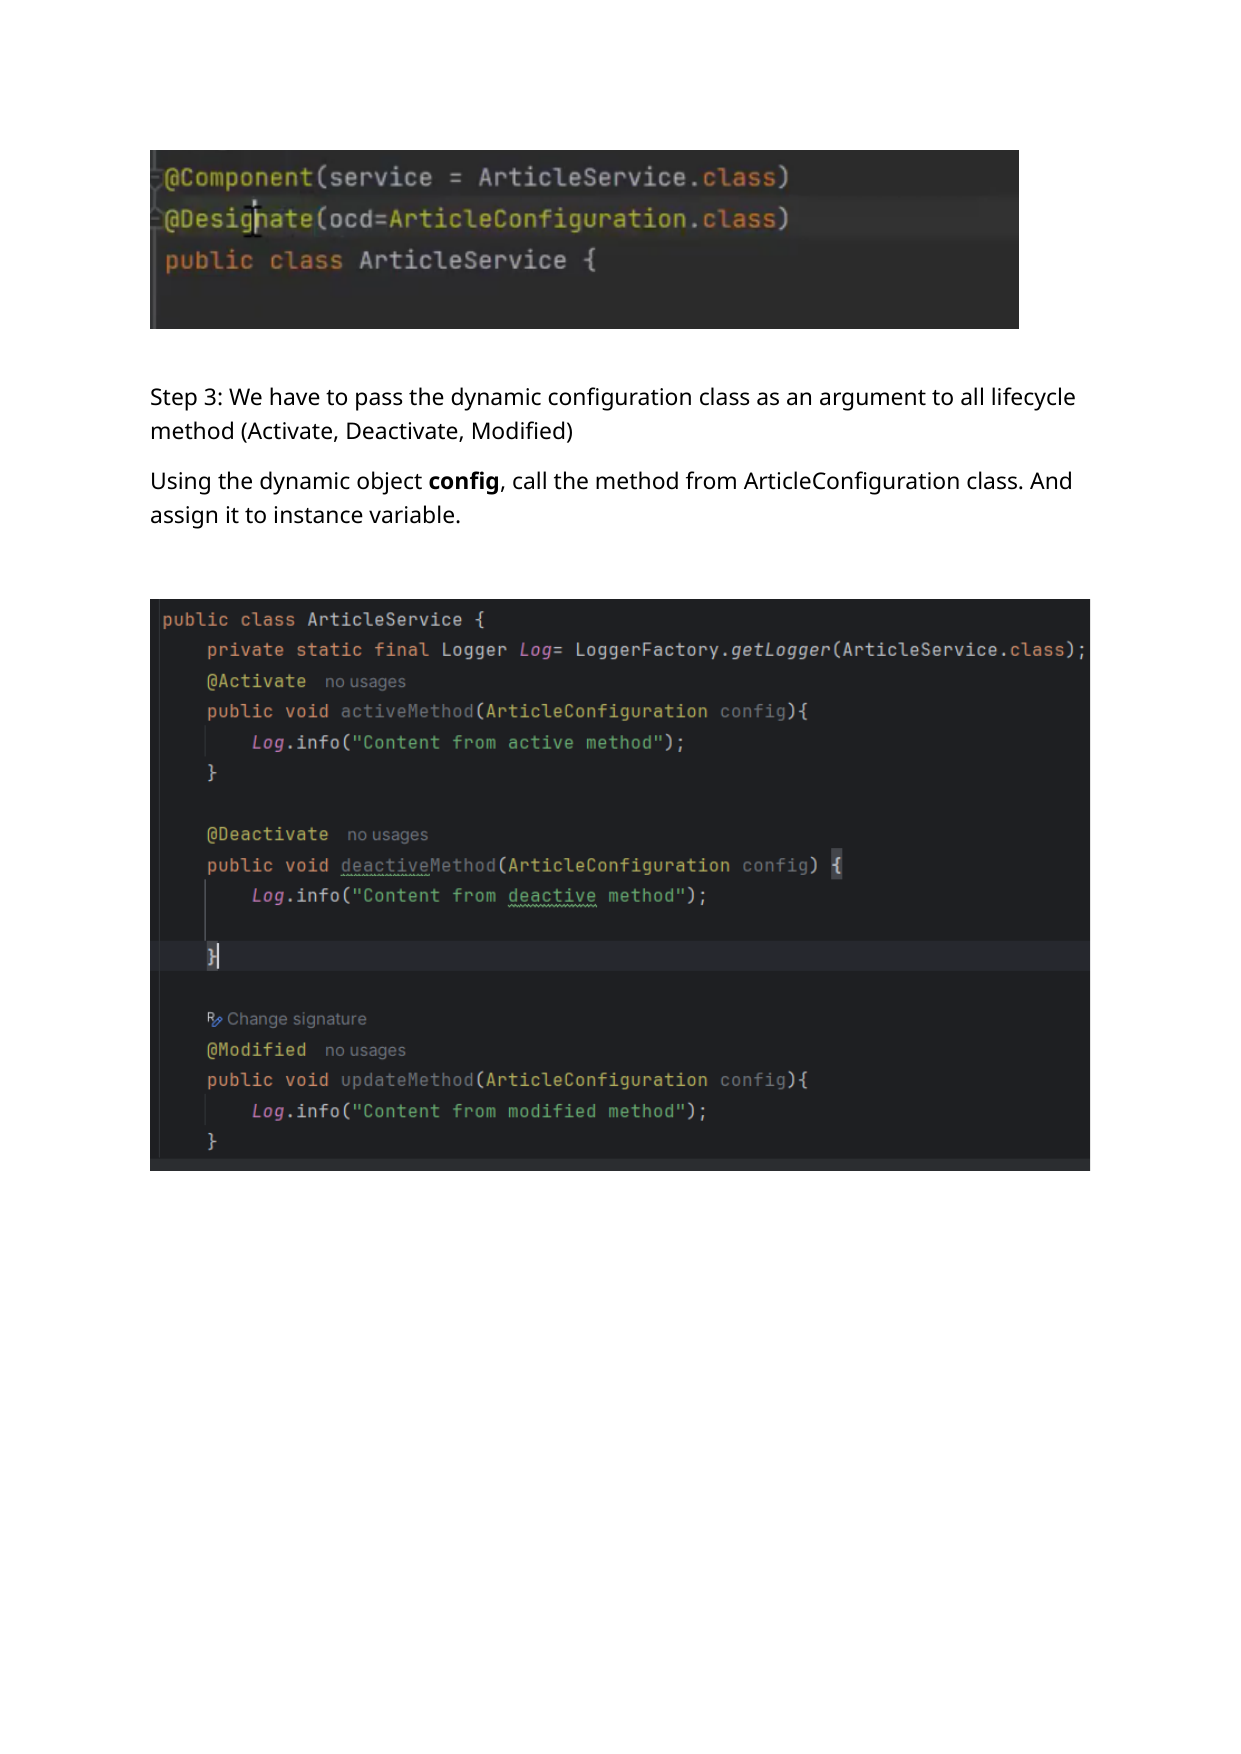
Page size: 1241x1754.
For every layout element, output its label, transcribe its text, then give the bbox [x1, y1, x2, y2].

text Step 3: We have to pass the dynamic configuration class as an argument to all lifecycle method (Activate, Deactivate, Modified) [150, 347, 1090, 446]
picture [150, 599, 1091, 1171]
text Using the dynamic object config, call the method from ArticleConfiguration class. And assign it to instance variable. [150, 465, 1090, 530]
picture [150, 150, 1019, 329]
